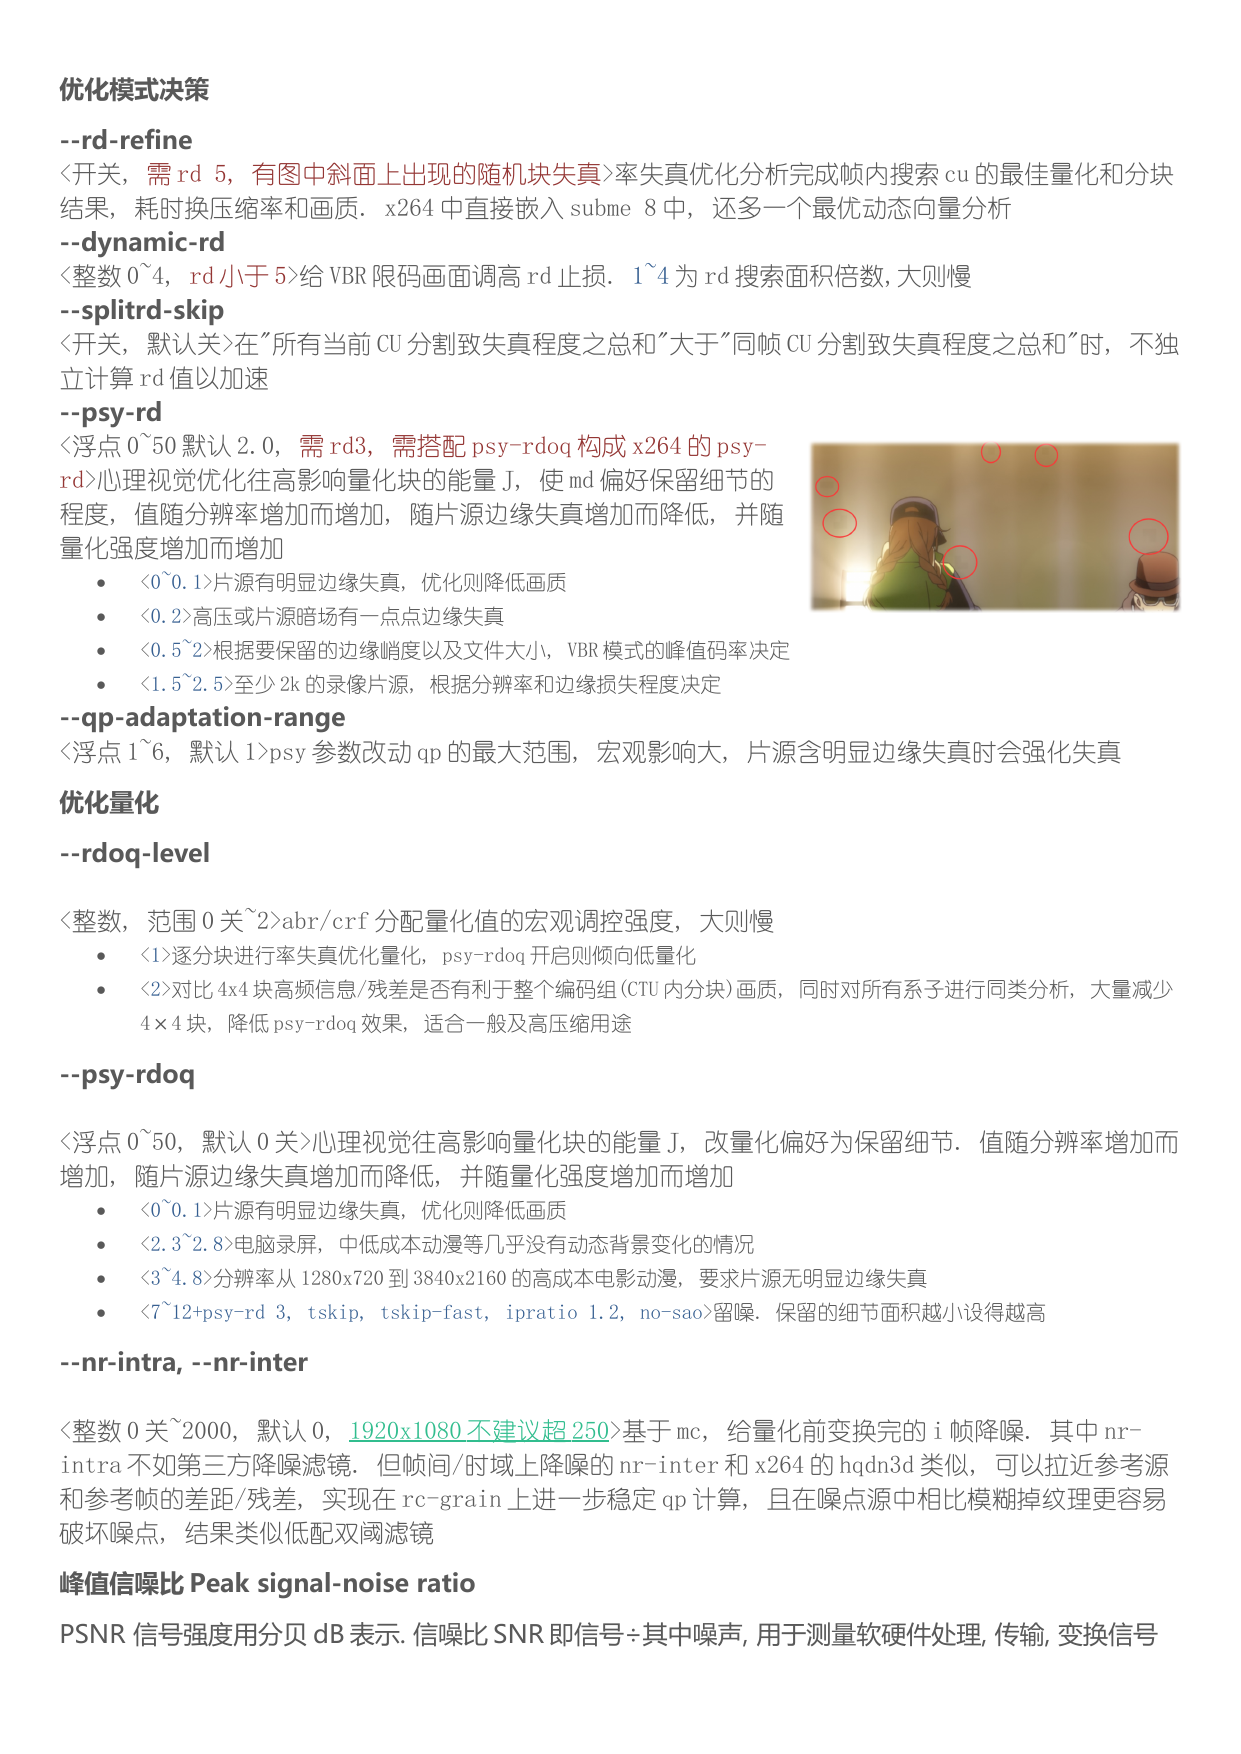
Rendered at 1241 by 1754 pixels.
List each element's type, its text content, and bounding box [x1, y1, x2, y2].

picture [814, 446, 1176, 607]
text <3~4.8>分辨率从1280x720到3840x2160的高成本电影动漫, 要求片源无明显边缘失真 [96, 1260, 1181, 1294]
subtitle --nr-intra, --nr-inter [59, 1345, 1181, 1379]
text <浮点0~50默认2.0, 需rd3, 需搭配psy-rdoq构成x264的psy-rd>心理视觉优化往高影响量化块的能量J, 使md偏好保留细节的程度, 值随分辨率增加而增加, 随片源边缘失真增加而降低, 并随量化强度增加而增加 [59, 428, 1181, 564]
text <0.2>高压或片源暗场有一点点边缘失真 [96, 598, 1181, 632]
text <2>对比4x4块高频信息/残差是否有利于整个编码组(CTU内分块)画质, 同时对所有系子进行同类分析, 大量减少4×4块, 降低psy-rdoq效果, 适合一般及高压缩用途 [96, 971, 1181, 1039]
subtitle 优化模式决策 [59, 72, 1181, 106]
text <1.5~2.5>至少2k的录像片源, 根据分辨率和边缘损失程度决定 [96, 666, 1181, 700]
subtitle --psy-rdoq [59, 1056, 1181, 1090]
text <整数, 范围0关~2>abr/crf分配量化值的宏观调控强度, 大则慢 [59, 903, 1181, 937]
text <0~0.1>片源有明显边缘失真, 优化则降低画质 [96, 1192, 1181, 1226]
subtitle 优化量化 [59, 785, 1181, 819]
subtitle --rdoq-level [59, 836, 1181, 869]
subtitle 峰值信噪比Peak signal-noise ratio [59, 1566, 1181, 1600]
text --qp-adaptation-range [59, 700, 1181, 734]
text <浮点1~6, 默认1>psy参数改动qp的最大范围, 宏观影响大, 片源含明显边缘失真时会强化失真 [59, 734, 1181, 768]
text <7~12+psy-rd 3, tskip, tskip-fast, ipratio 1.2, no-sao>留噪. 保留的细节面积越小设得越高 [96, 1294, 1181, 1328]
text <开关, 默认关>在"所有当前CU分割致失真程度之总和"大于"同帧CU分割致失真程度之总和"时, 不独立计算rd值以加速 [59, 326, 1181, 394]
text <2.3~2.8>电脑录屏, 中低成本动漫等几乎没有动态背景变化的情况 [96, 1226, 1181, 1260]
text <浮点0~50, 默认0关>心理视觉往高影响量化块的能量J, 改量化偏好为保留细节. 值随分辨率增加而增加, 随片源边缘失真增加而降低, 并随量化强度增加而增加 [59, 1124, 1181, 1192]
text <整数0~4, rd小于5>给VBR限码画面调高rd止损. 1~4为rd搜索面积倍数,大则慢 [59, 258, 1181, 292]
text --psy-rd [59, 394, 1181, 428]
text <0.5~2>根据要保留的边缘峭度以及文件大小, VBR模式的峰值码率决定 [96, 632, 1181, 666]
text <开关, 需rd 5, 有图中斜面上出现的随机块失真>率失真优化分析完成帧内搜索cu的最佳量化和分块结果, 耗时换压缩率和画质. x264中直接嵌入subme 8中, 还多一个最优动态向量分析 [59, 156, 1181, 224]
text --rd-refine [59, 122, 1181, 156]
text <0~0.1>片源有明显边缘失真, 优化则降低画质 [96, 564, 808, 598]
text <1>逐分块进行率失真优化量化, psy-rdoq开启则倾向低量化 [96, 937, 1181, 971]
text --splitrd-skip [59, 292, 1181, 326]
text --dynamic-rd [59, 224, 1181, 258]
text <整数0关~2000, 默认0, 1920x1080不建议超250>基于mc, 给量化前变换完的i帧降噪. 其中nr-intra不如第三方降噪滤镜. 但帧间/时域上降噪的nr-inter和x264的hqdn3d类似, 可以拉近参考源和参考帧的差距/残差, 实现在rc-grain上进一步稳定qp计算, 且在噪点源中相比模糊掉纹理更容易破坏噪点, 结果类似低配双阈滤镜 [59, 1413, 1181, 1549]
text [59, 1617, 1181, 1651]
